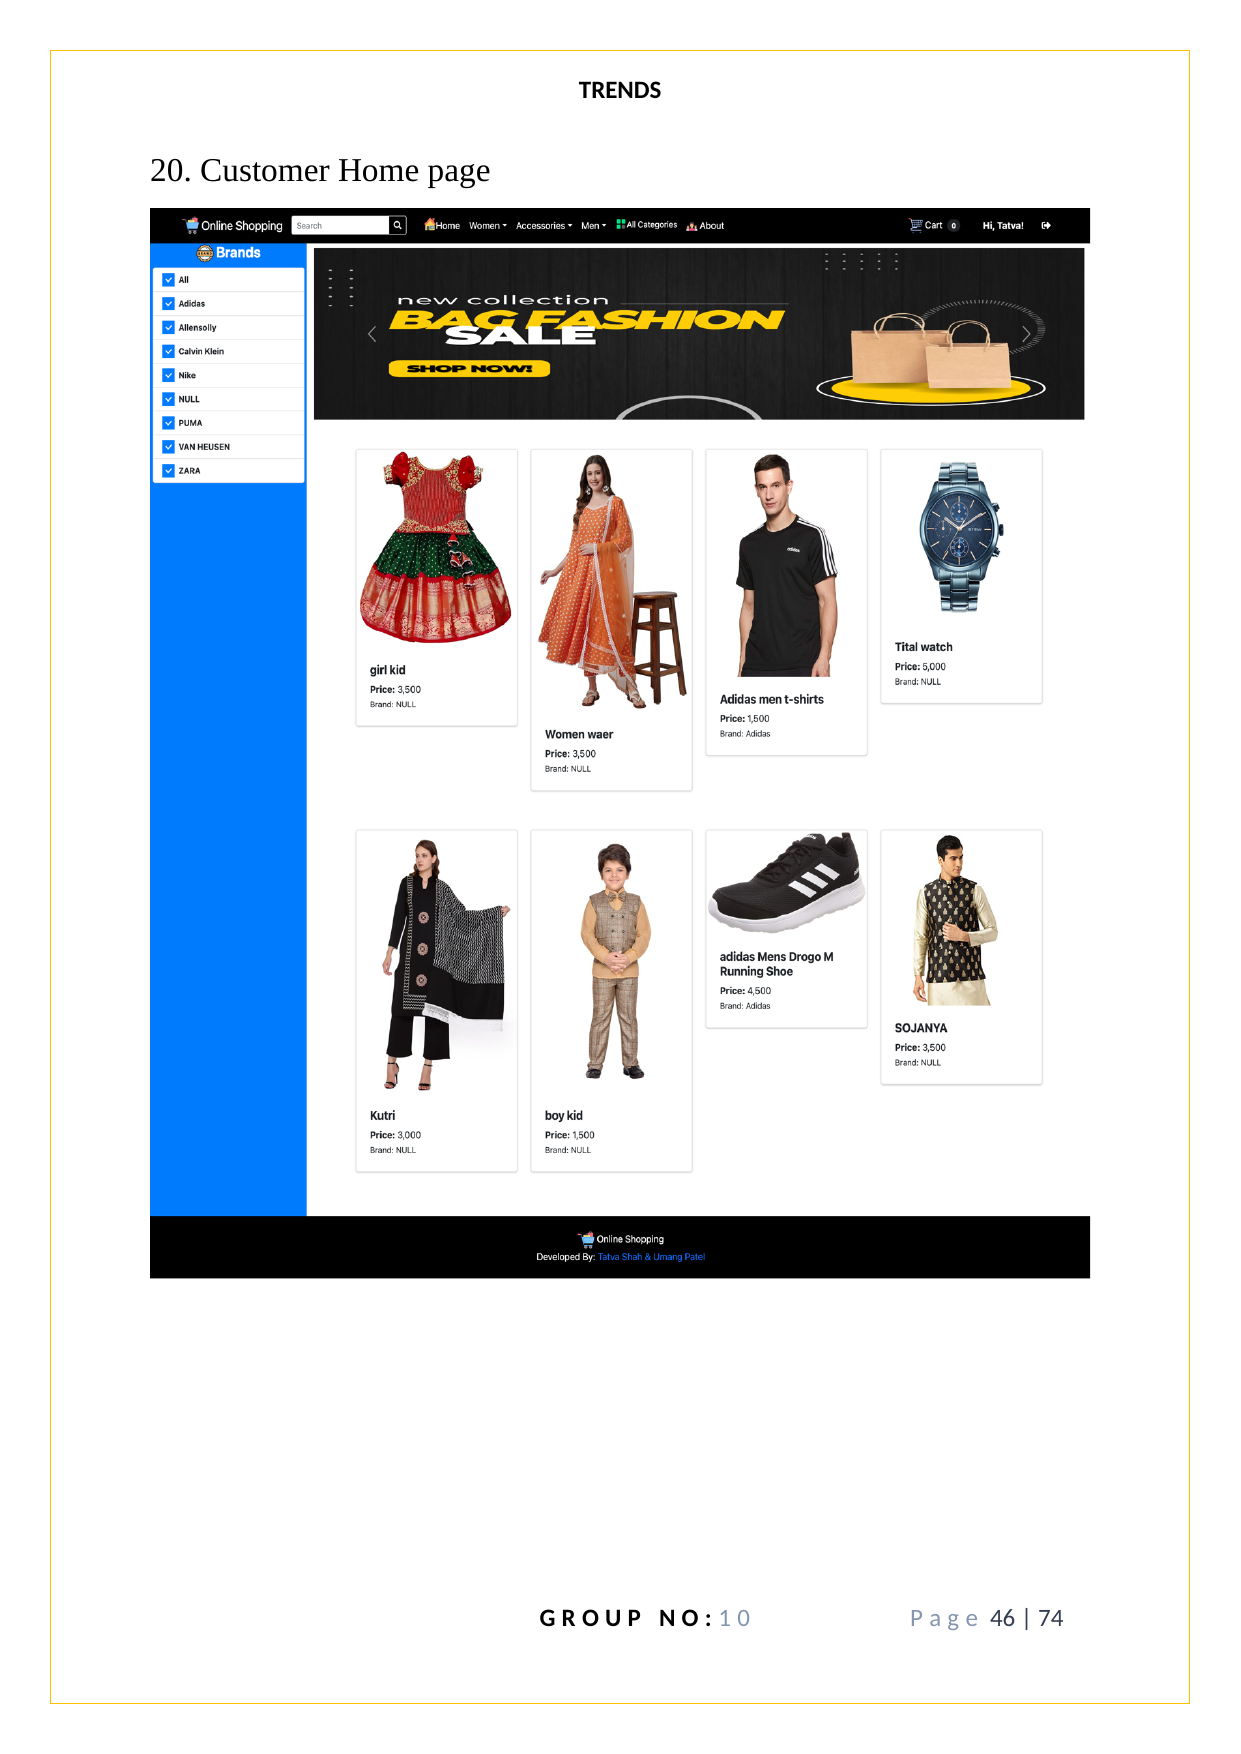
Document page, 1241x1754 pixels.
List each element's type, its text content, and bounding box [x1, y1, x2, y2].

picture [150, 208, 1091, 1279]
text 20. Customer Home page [150, 150, 1090, 188]
